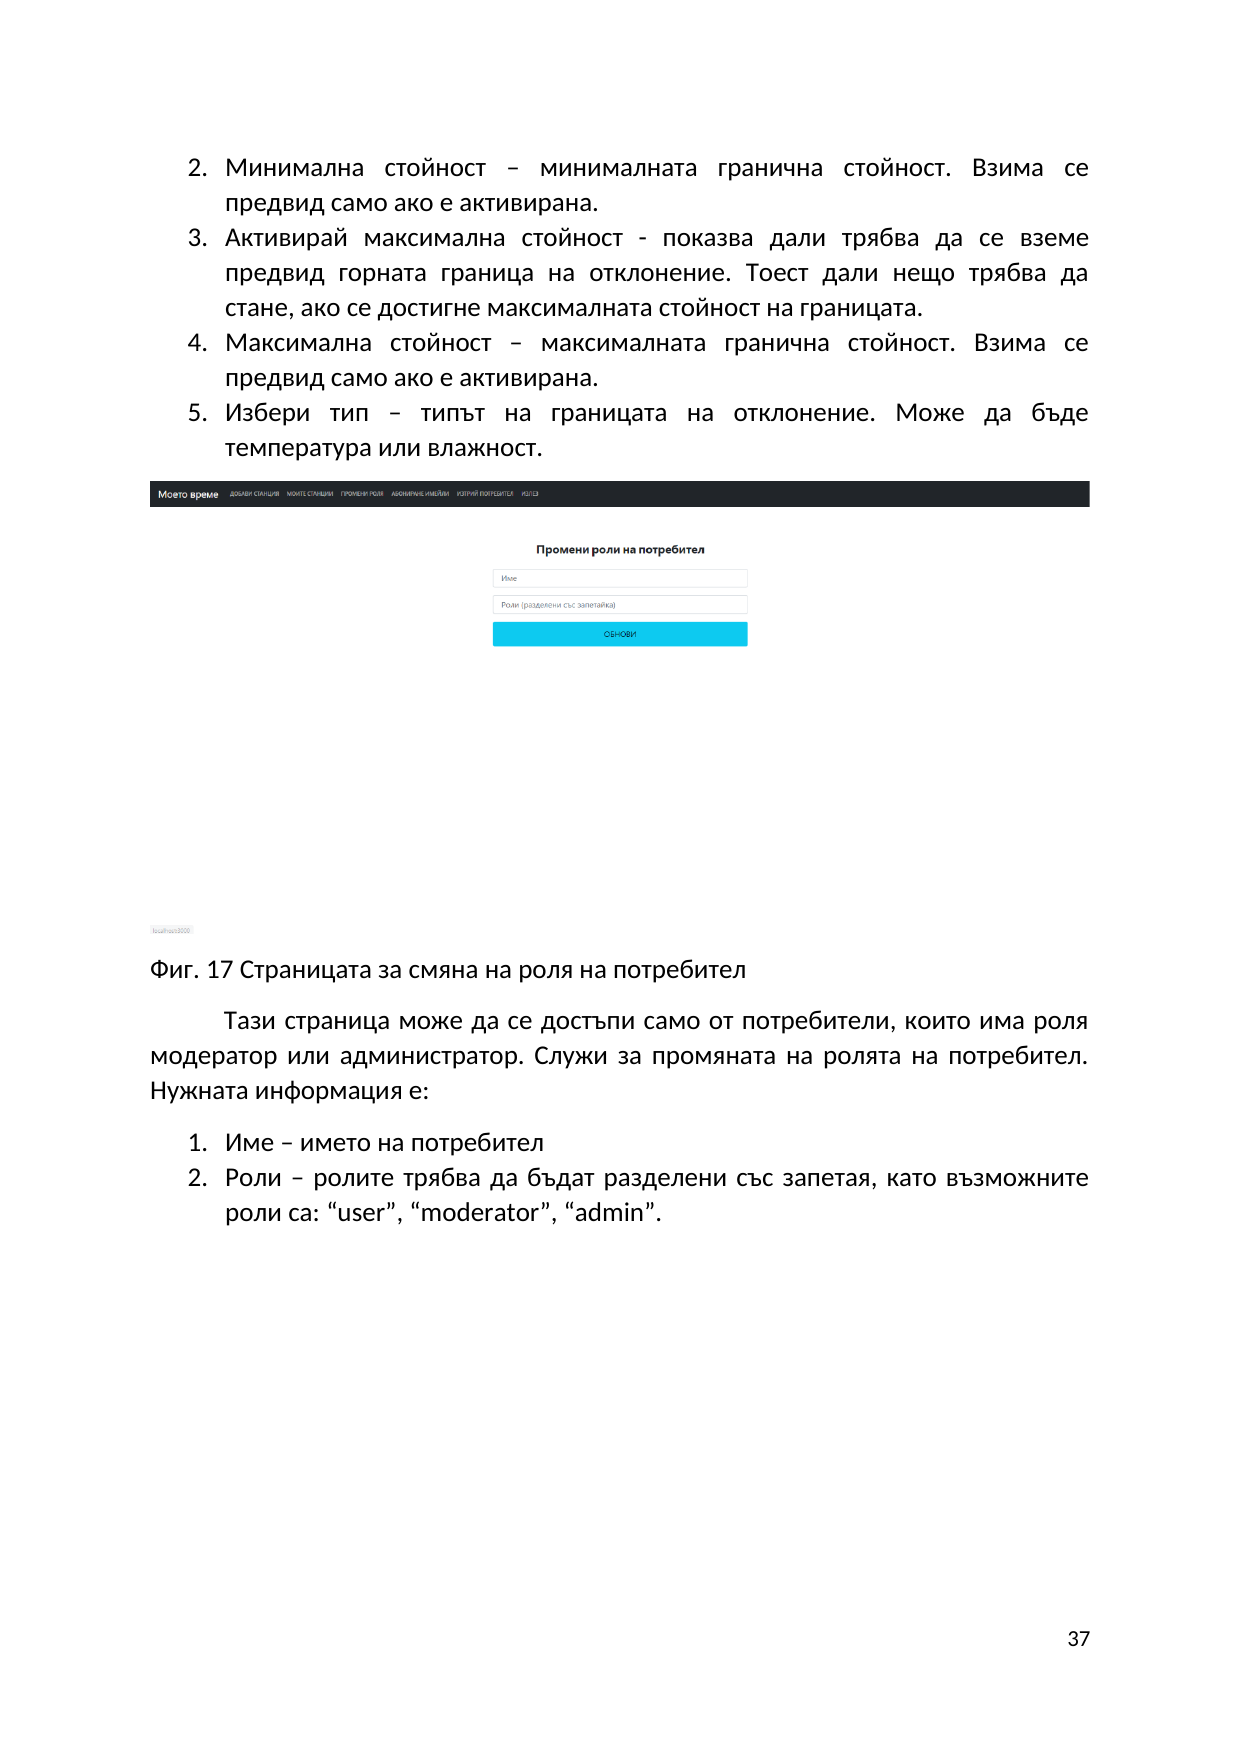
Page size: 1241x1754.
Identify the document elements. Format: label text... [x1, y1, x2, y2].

list Име – името на потребител [187, 1125, 1090, 1158]
list Избери тип – типът на границата на отклонение. Може да бъде температура или влажност. [187, 395, 1090, 463]
picture [150, 481, 1090, 934]
text Фиг. 17 Страницата за смяна на роля на потребител [150, 952, 1090, 985]
list Роли – ролите трябва да бъдат разделени със запетая, като възможните роли са: “user”, “moderator”, “admin”. [187, 1160, 1090, 1228]
list Минимална стойност – минималната гранична стойност. Взима се предвид само ако е активирана. [187, 150, 1090, 218]
list Активирай максимална стойност - показва дали трябва да се вземе предвид горната граница на отклонение. Тоест дали нещо трябва да стане, ако се достигне максималната стойност на границата. [187, 220, 1090, 323]
list Максимална стойност – максималната гранична стойност. Взима се предвид само ако е активирана. [187, 325, 1090, 393]
text Тази страница може да се достъпи само от потребители, които има роля модератор или администратор. Служи за промяната на ролята на потребител. Нужната информация е: [150, 1003, 1090, 1107]
